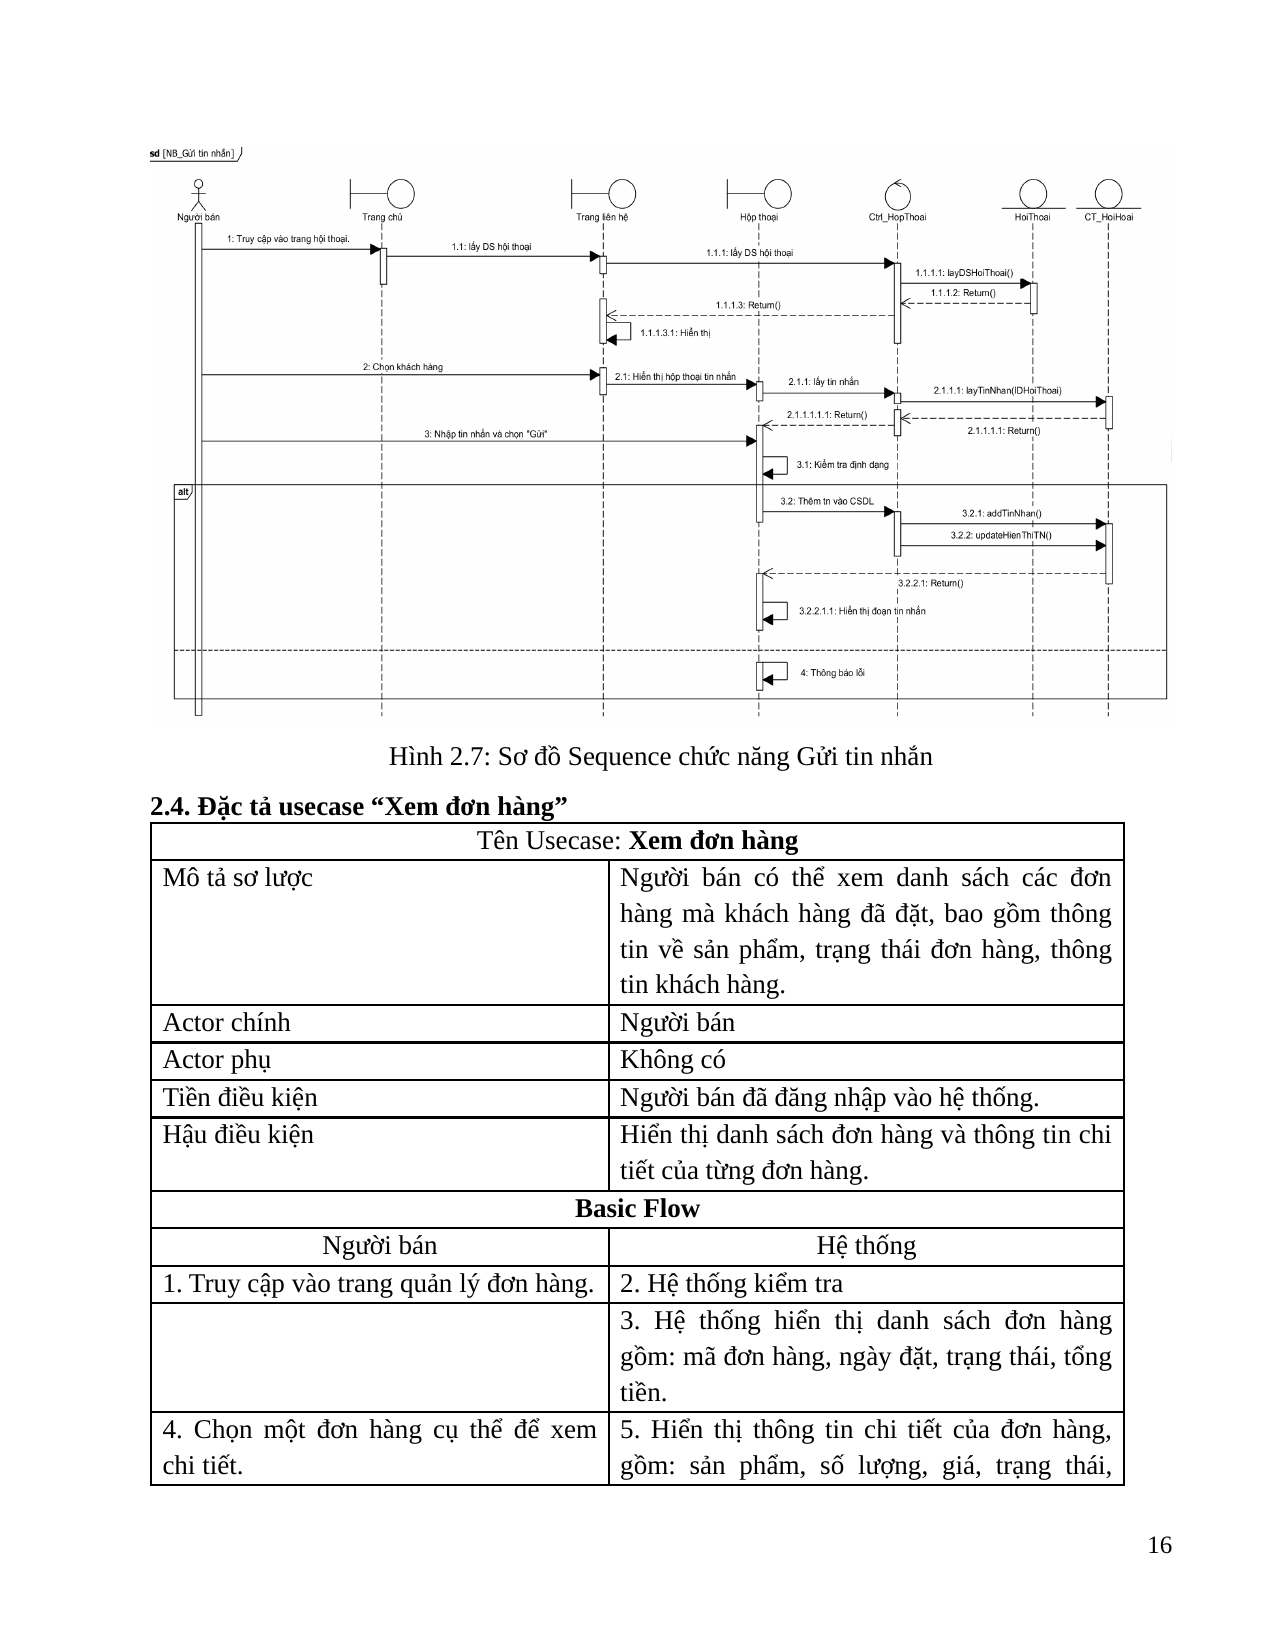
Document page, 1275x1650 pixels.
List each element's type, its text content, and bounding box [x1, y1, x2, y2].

table_cell Mô tả sơ lược [152, 861, 608, 1004]
table_cell Hậu điều kiện [152, 1119, 608, 1189]
table_cell Người bán đã đăng nhập vào hệ thống. [610, 1081, 1123, 1116]
table_cell 2. Hệ thống kiểm tra [610, 1267, 1123, 1302]
table_cell Người bán [610, 1006, 1123, 1041]
table_cell 3. Hệ thống hiển thị danh sách đơn hàng gồm: mã đơn hàng, ngày đặt, trạng thái, tổng tiền. [610, 1304, 1123, 1411]
table_cell Actor phụ [152, 1044, 608, 1079]
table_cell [610, 1413, 1123, 1484]
table_cell Không có [610, 1044, 1123, 1079]
picture [150, 147, 1172, 726]
text Hình 2.7: Sơ đồ Sequence chức năng Gửi tin nhắn [150, 740, 1172, 771]
table_cell Tiền điều kiện [152, 1081, 608, 1116]
subtitle 2.4. Đặc tả usecase “Xem đơn hàng” [150, 791, 1172, 822]
table_cell Người bán [152, 1229, 608, 1264]
table_cell Basic Flow [152, 1192, 1123, 1227]
table_cell Người bán có thể xem danh sách các đơn hàng mà khách hàng đã đặt, bao gồm thông tin về sản phẩm, trạng thái đơn hàng, thông tin khách hàng. [610, 861, 1123, 1004]
table_cell Hệ thống [610, 1229, 1123, 1264]
table_cell Hiển thị danh sách đơn hàng và thông tin chi tiết của từng đơn hàng. [610, 1119, 1123, 1189]
table_cell 1. Truy cập vào trang quản lý đơn hàng. [152, 1267, 608, 1302]
table_cell [152, 1304, 608, 1411]
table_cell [152, 1413, 608, 1484]
table_header Tên Usecase: Xem đơn hàng [152, 824, 1123, 859]
table_cell Actor chính [152, 1006, 608, 1041]
